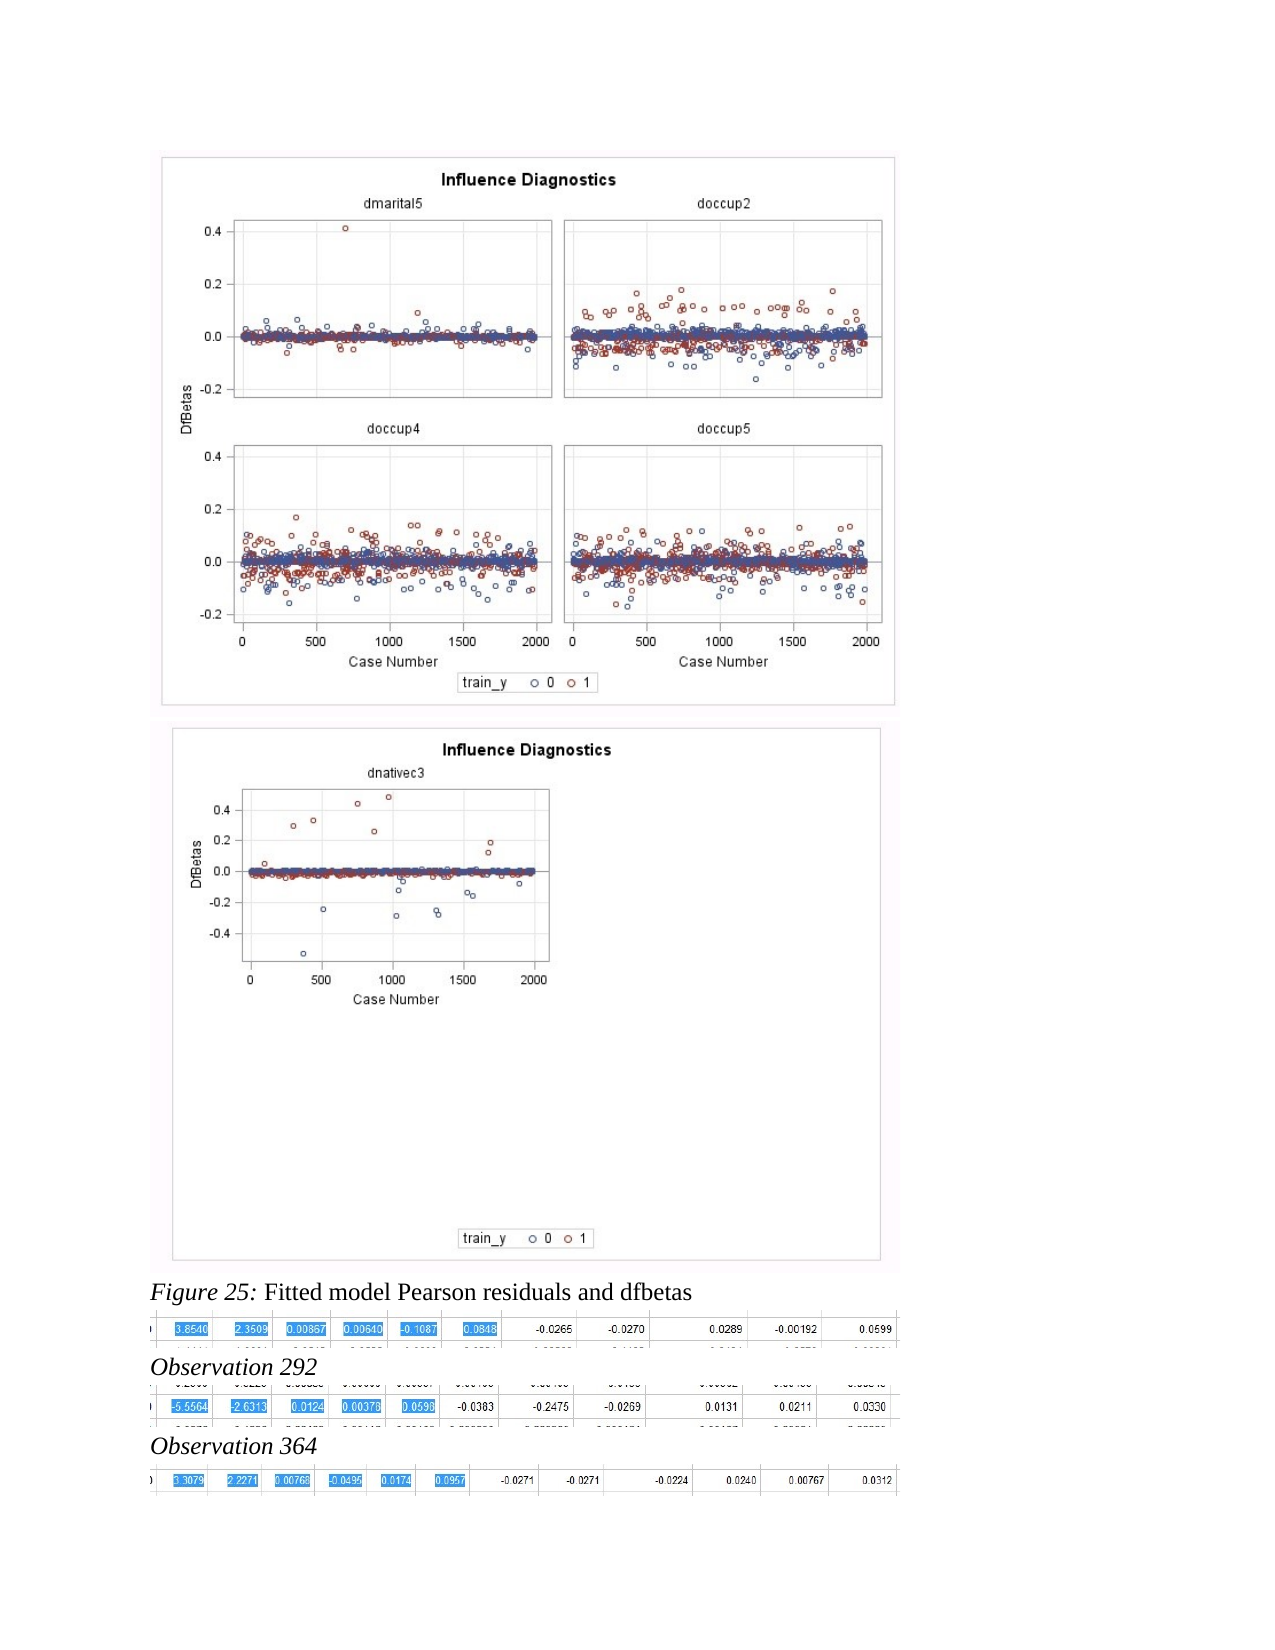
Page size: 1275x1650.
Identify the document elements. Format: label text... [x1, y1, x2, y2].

picture [150, 150, 901, 717]
text Figure 25: Fitted model Pearson residuals and dfbetas [150, 1277, 1125, 1306]
picture [150, 1385, 901, 1427]
text Observation 364 [150, 1431, 1125, 1460]
picture [150, 1310, 901, 1348]
picture [150, 721, 901, 1273]
text Observation 292 [150, 1352, 1125, 1381]
picture [150, 1464, 901, 1496]
